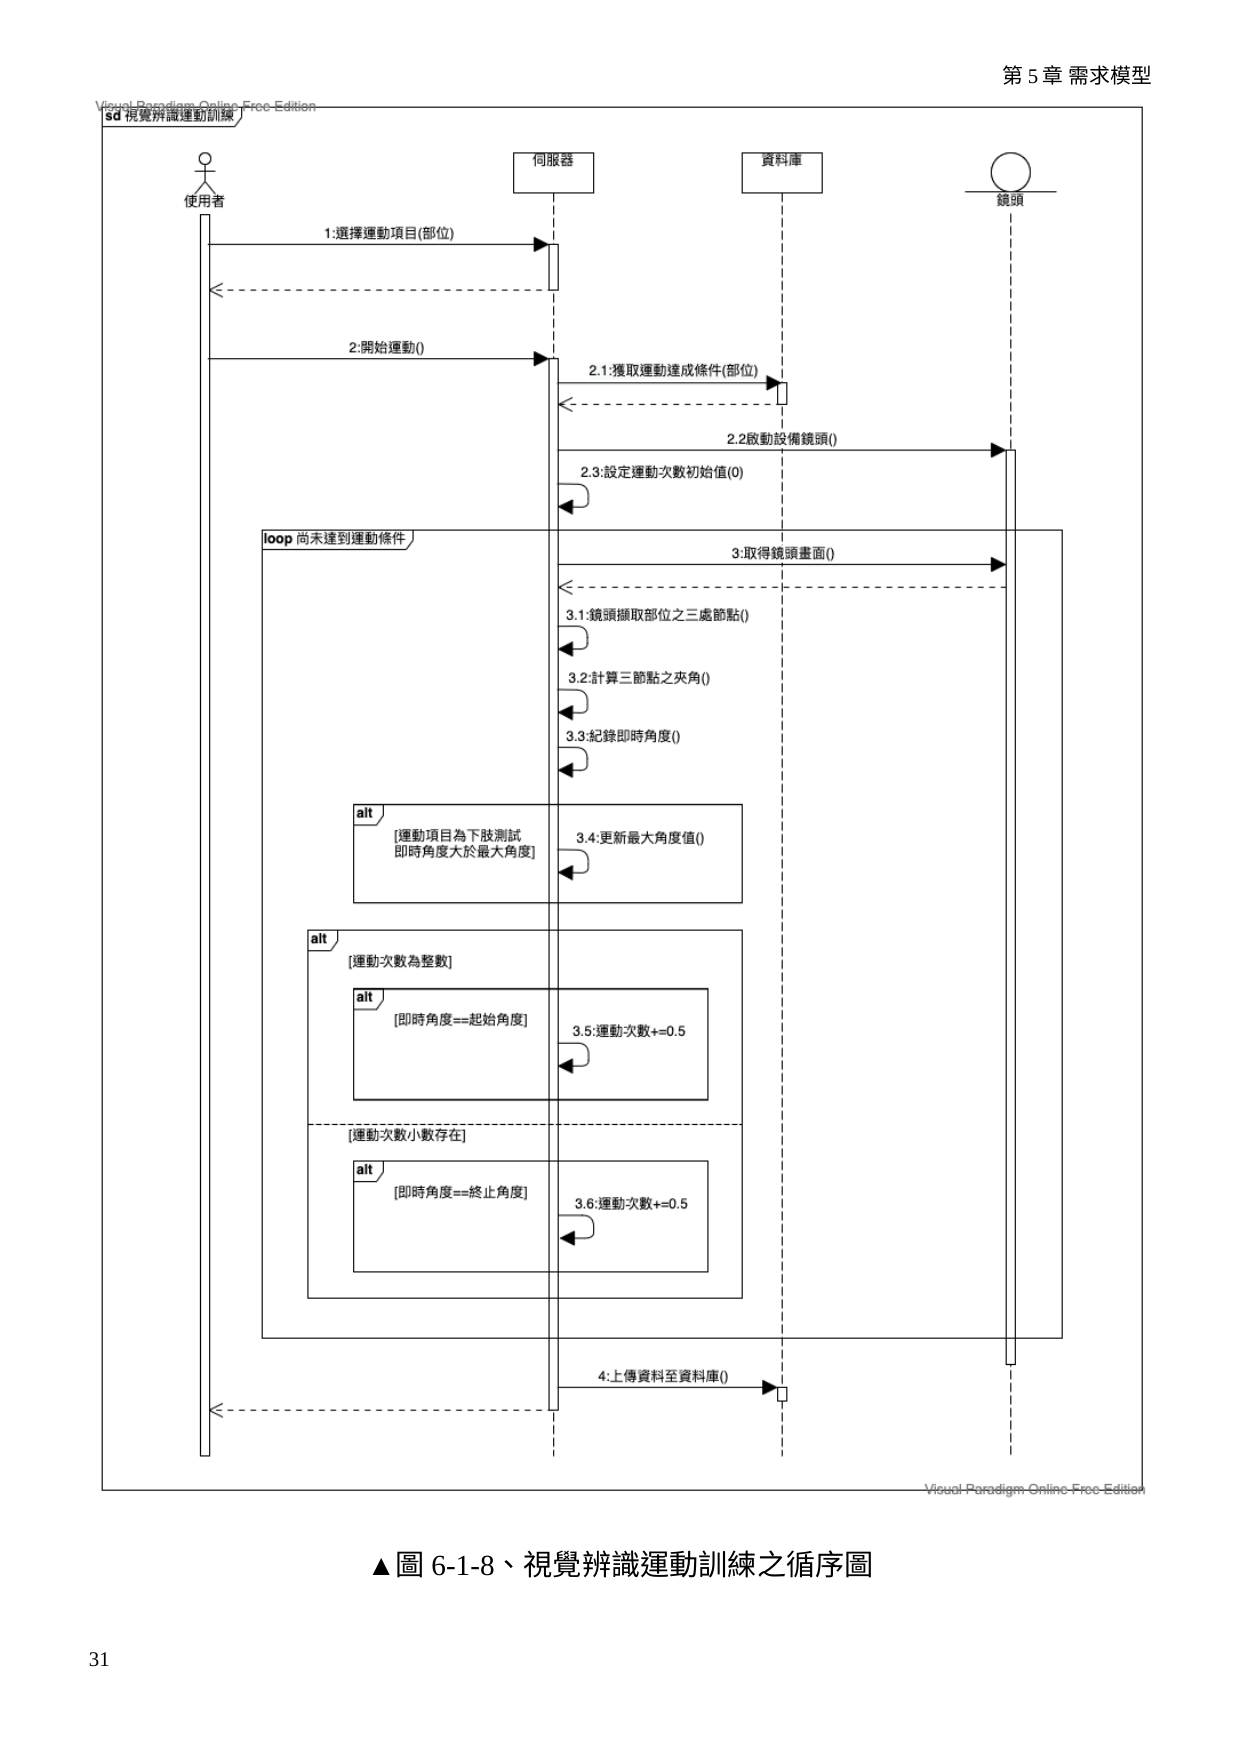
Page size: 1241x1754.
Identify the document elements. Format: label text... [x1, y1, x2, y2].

picture [88, 94, 1152, 1500]
